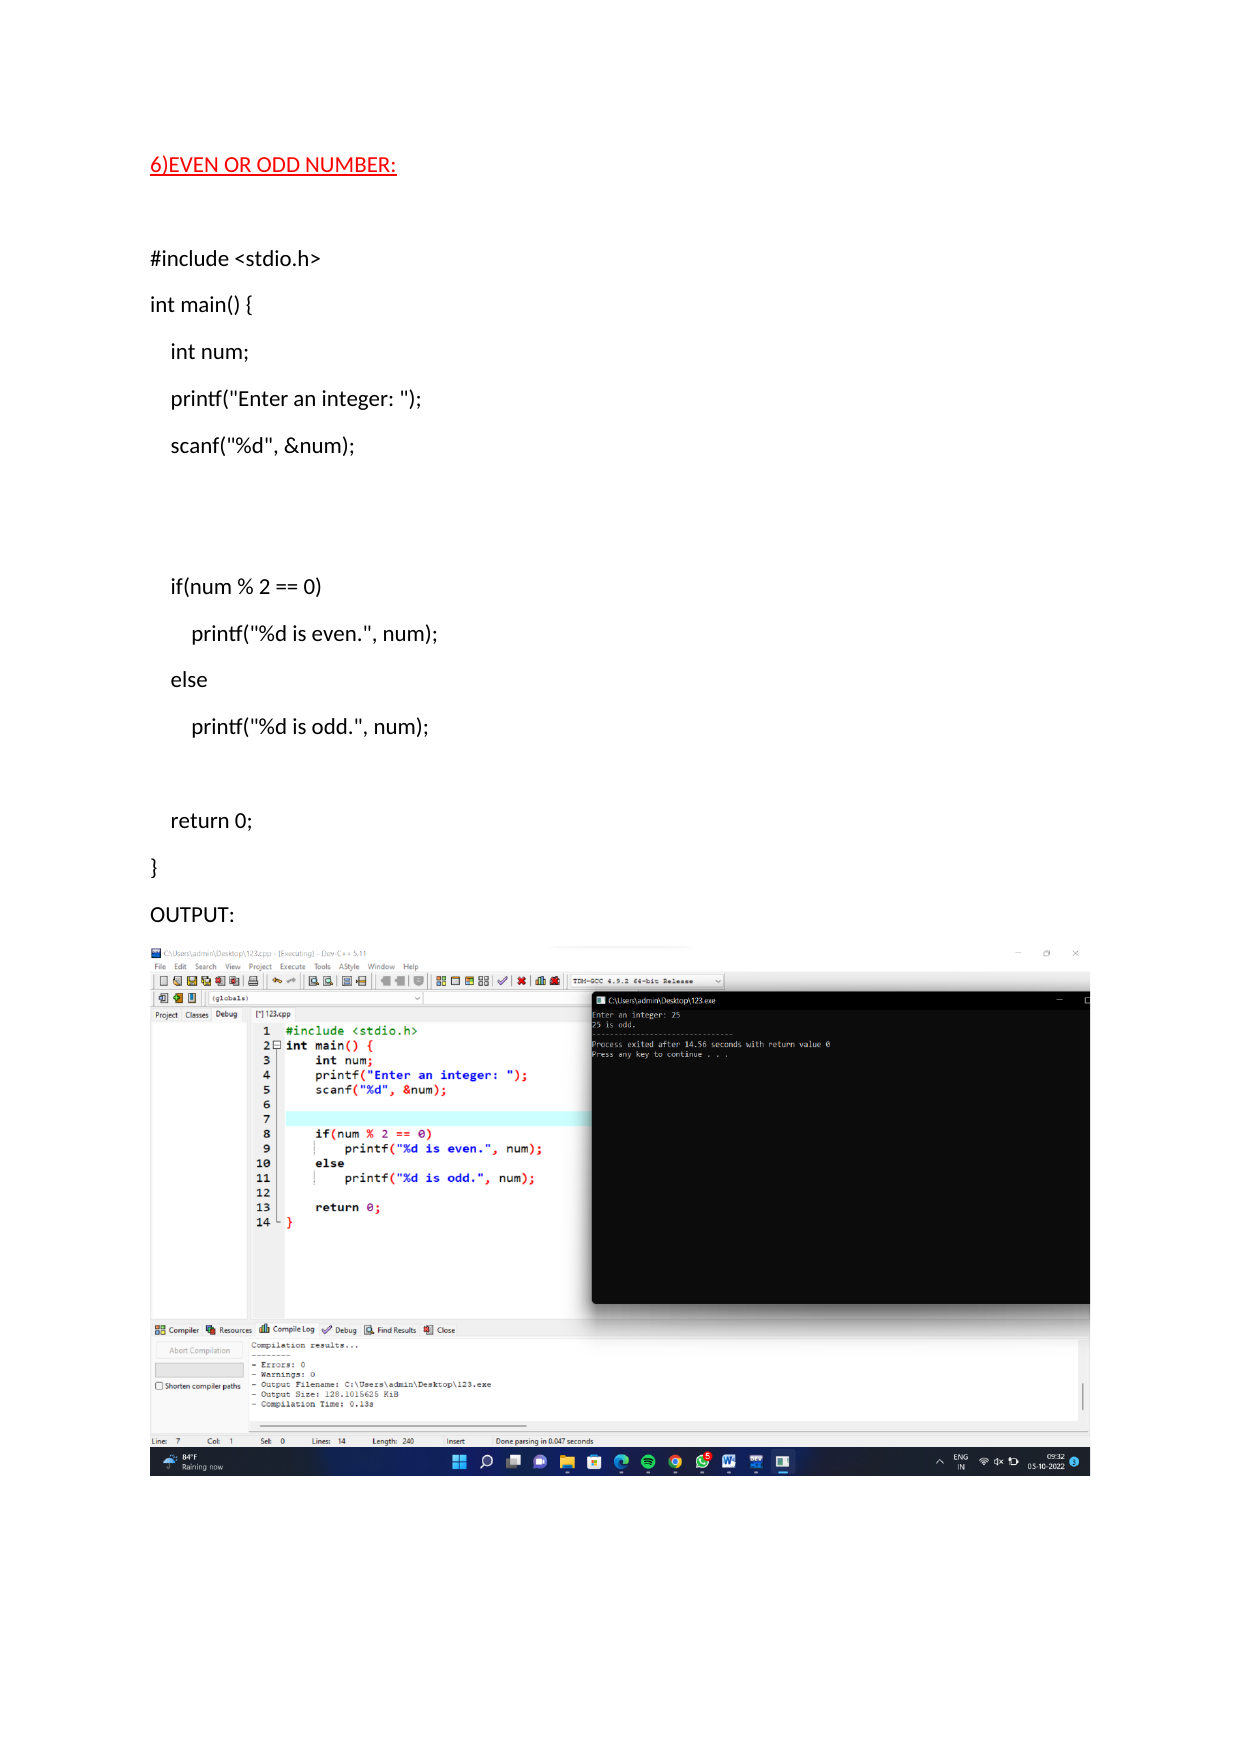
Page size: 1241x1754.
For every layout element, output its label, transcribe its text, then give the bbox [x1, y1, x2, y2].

text int num; [150, 337, 1090, 366]
text return 0; [150, 806, 1090, 834]
picture [150, 946, 1091, 1476]
text printf("Enter an integer: "); [150, 384, 1090, 412]
text OUTPUT: [150, 900, 1090, 928]
text printf("%d is even.", num); [150, 619, 1090, 647]
text 6)EVEN OR ODD NUMBER: [150, 150, 1090, 178]
text #include <stdio.h> [150, 244, 1090, 272]
text int main() { [150, 291, 1090, 319]
text printf("%d is odd.", num); [150, 712, 1090, 741]
text if(num % 2 == 0) [150, 572, 1090, 600]
text scanf("%d", &num); [150, 431, 1090, 459]
text else [150, 666, 1090, 694]
text } [150, 853, 1090, 881]
